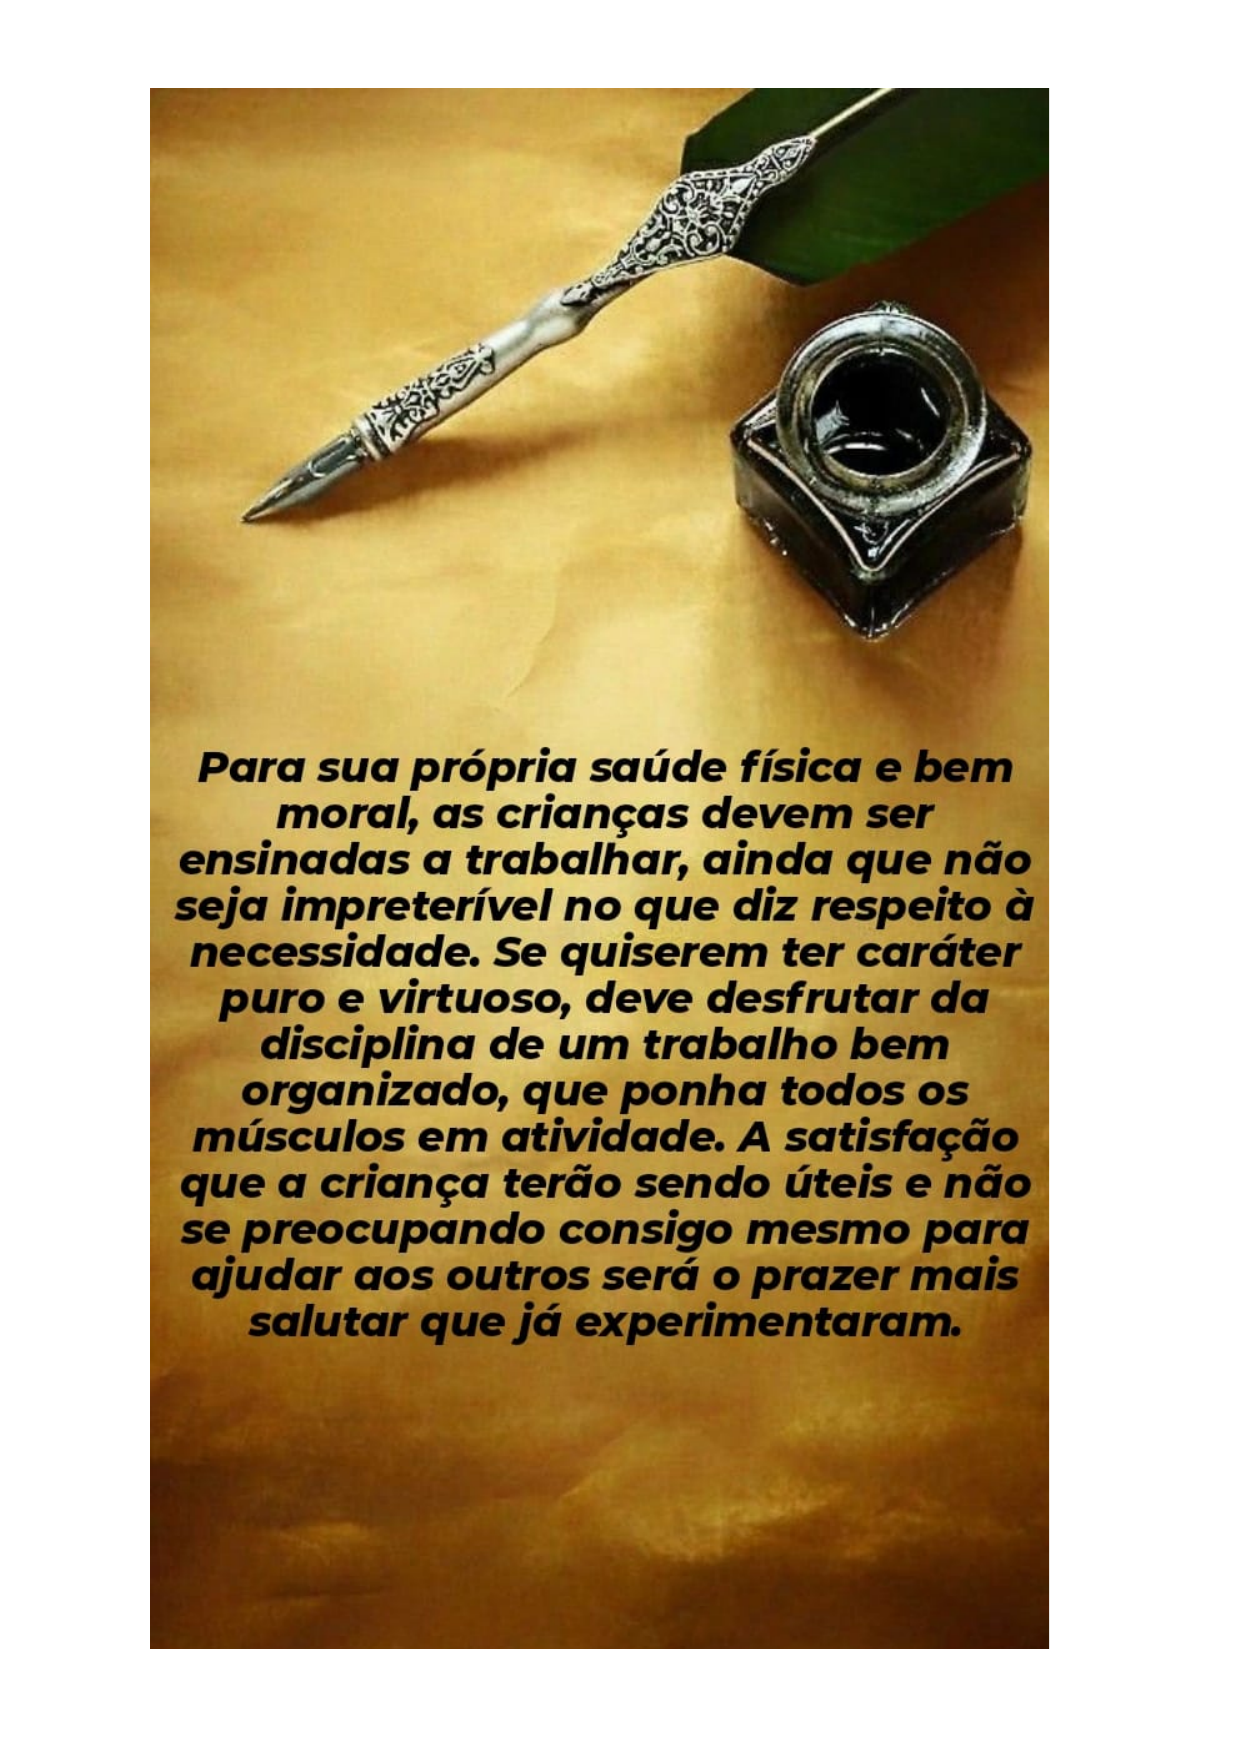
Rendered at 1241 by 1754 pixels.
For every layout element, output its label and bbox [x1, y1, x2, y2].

picture [150, 88, 1050, 1649]
